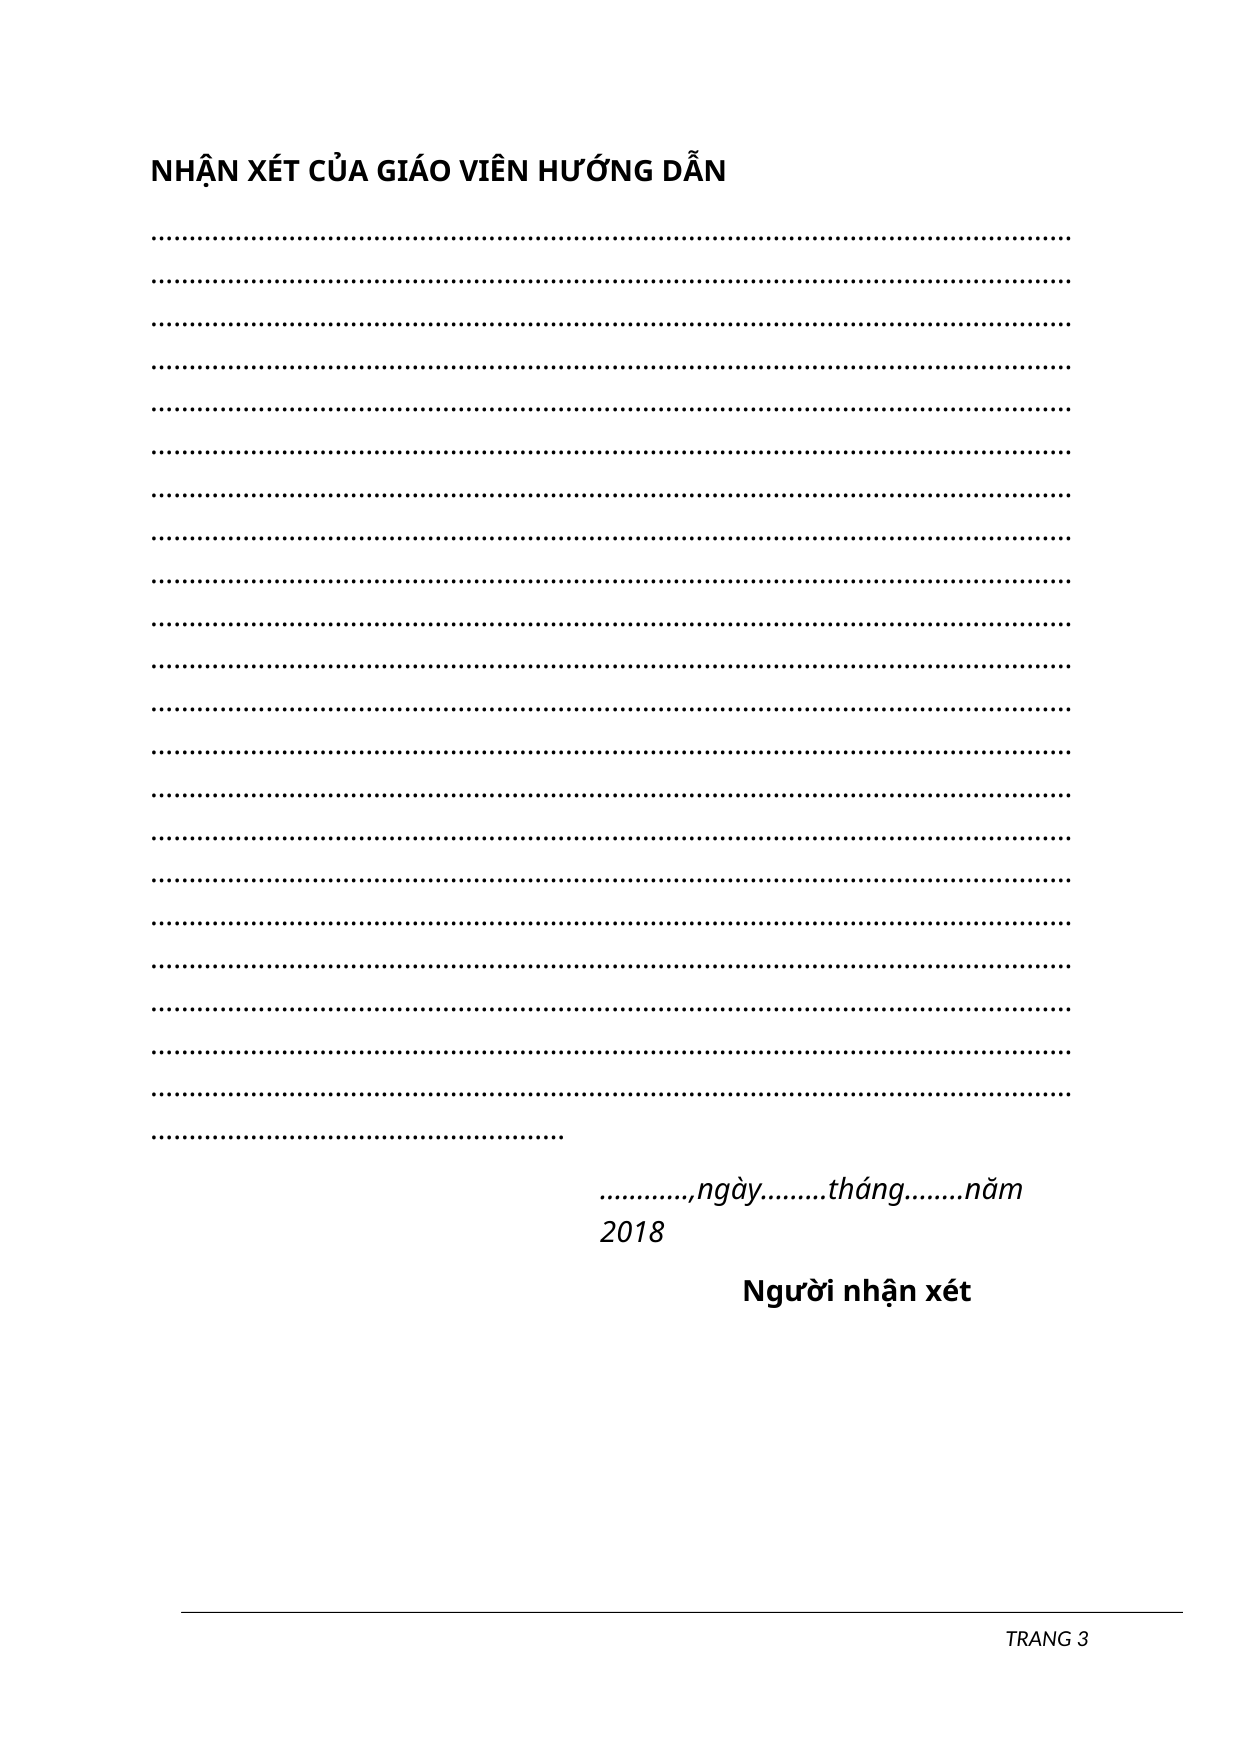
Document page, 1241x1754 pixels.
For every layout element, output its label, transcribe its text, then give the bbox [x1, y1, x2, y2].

text ……………………………………………………………………………………………………………………………………………………………………………………………………………………………………………………………………………………………………………………………………………………………………………………………………………………………………………………………………………………………………………………………………………………………………………………………………………………………………………………………………………………………………………………………………………………………………………………………………………………………………………………………………………………………………………………………………………………………………………………………………………………………………………………………………………………………………………………………………………………………………………………………………………………………………………………………………………………………………………………………………………………………………………………………………………………………………………………………………………………………………………………………………………………………………………………………………………………………………………………………………………………………………………………………………………………………………………………………………………………………………………………………………………………………………………………………………………………………………………………………………………………………………………………………………………………………………………………………………………………………………………………………………………………………………………………………………………………………………………………………………………………………………………… [150, 209, 1090, 1148]
text Người nhận xét [150, 1270, 1090, 1310]
text NHẬN XÉT CỦA GIÁO VIÊN HƯỚNG DẪN [150, 150, 1090, 190]
text .………..,ngày……...tháng…..…năm 2018 [600, 1168, 1090, 1251]
